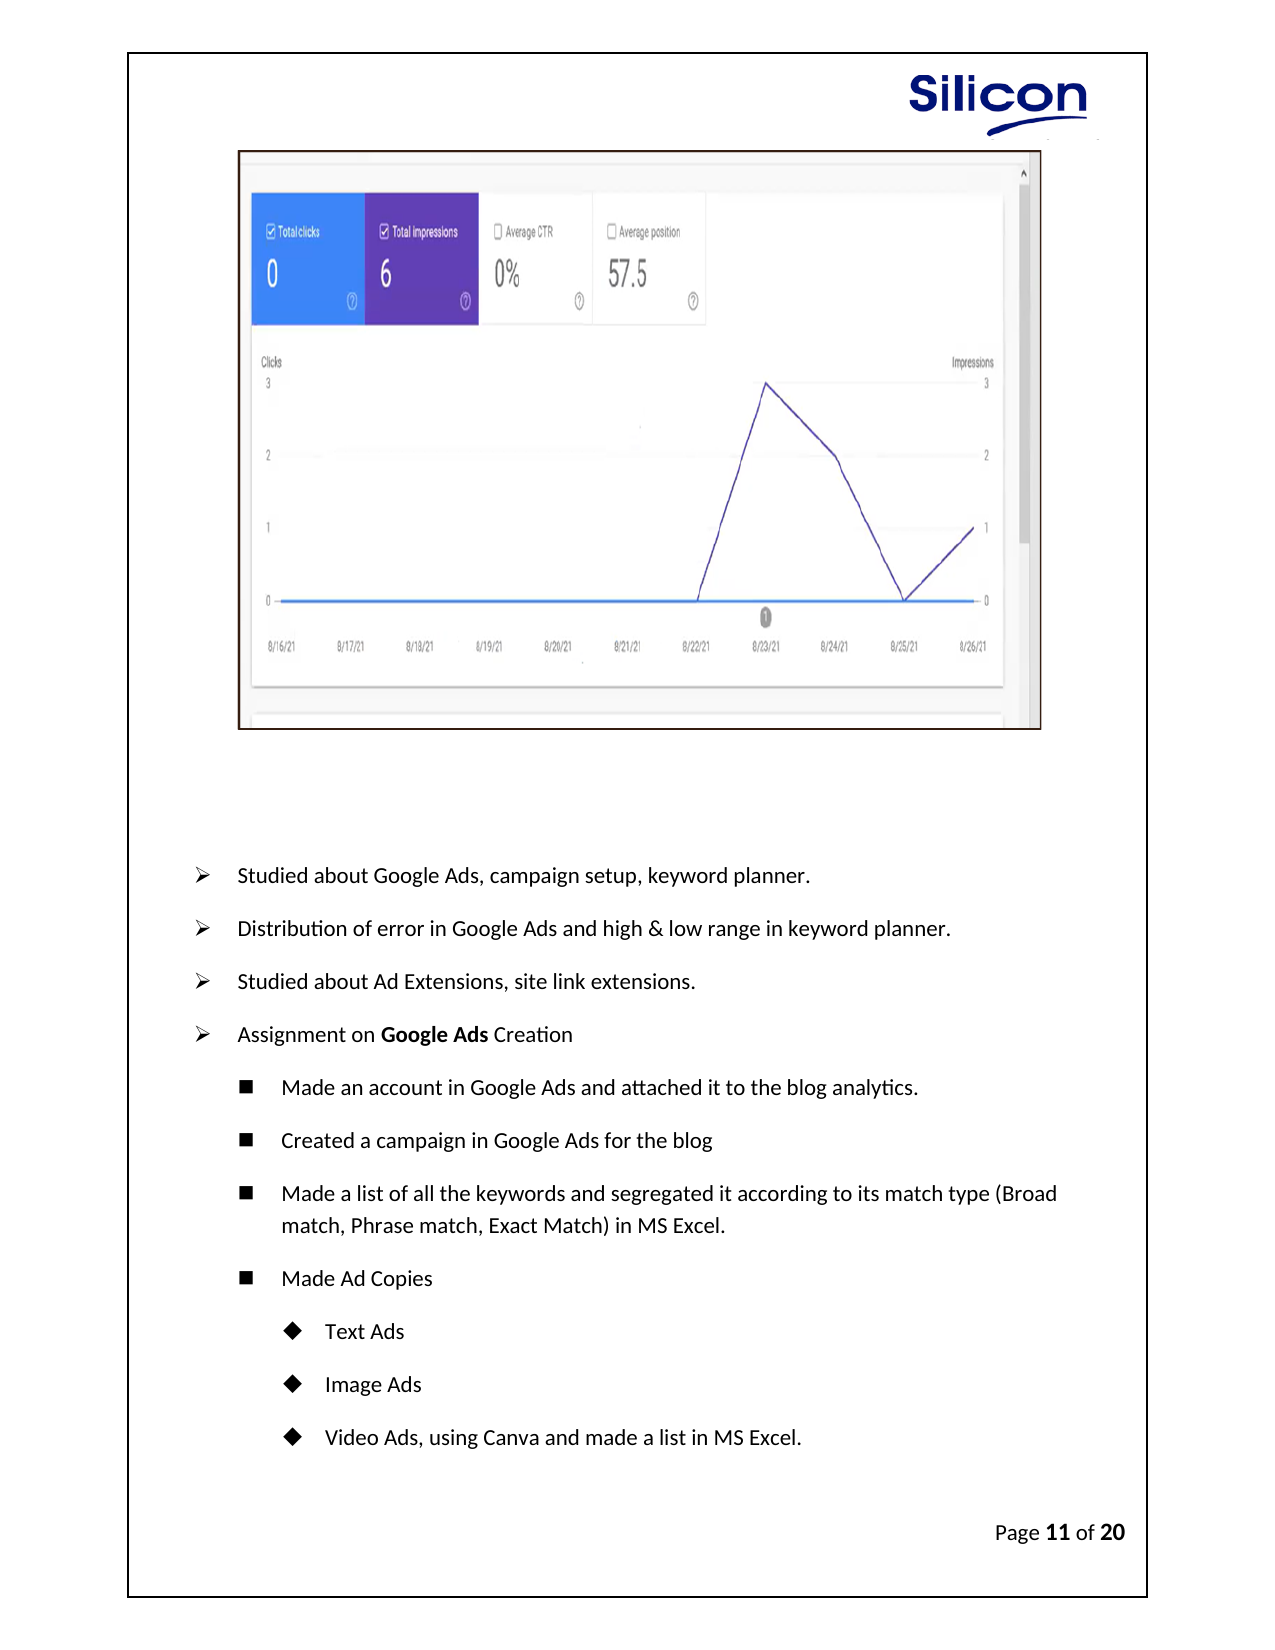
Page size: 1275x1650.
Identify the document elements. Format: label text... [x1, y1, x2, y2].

list Made Ad Copies [237, 1264, 1125, 1292]
list Made a list of all the keywords and segregated it according to its match type (Broad match, Phrase match, Exact Match) in MS Excel. [237, 1179, 1125, 1239]
list Made an account in Google Ads and attached it to the blog analytics. [237, 1073, 1125, 1101]
list Created a campaign in Google Ads for the blog [237, 1126, 1125, 1154]
list Text Ads [281, 1317, 1125, 1345]
list Studied about Google Ads, campaign setup, keyword planner. [194, 861, 1125, 889]
list Distribution of error in Google Ads and high & low range in keyword planner. [194, 914, 1125, 942]
picture [237, 150, 1042, 730]
list Studied about Ad Extensions, site link extensions. [194, 967, 1125, 995]
list Video Ads, using Canva and made a list in MS Excel. [281, 1423, 1125, 1451]
list Image Ads [281, 1370, 1125, 1398]
list Assignment on Google Ads Creation [194, 1020, 1125, 1048]
picture [909, 75, 1125, 140]
